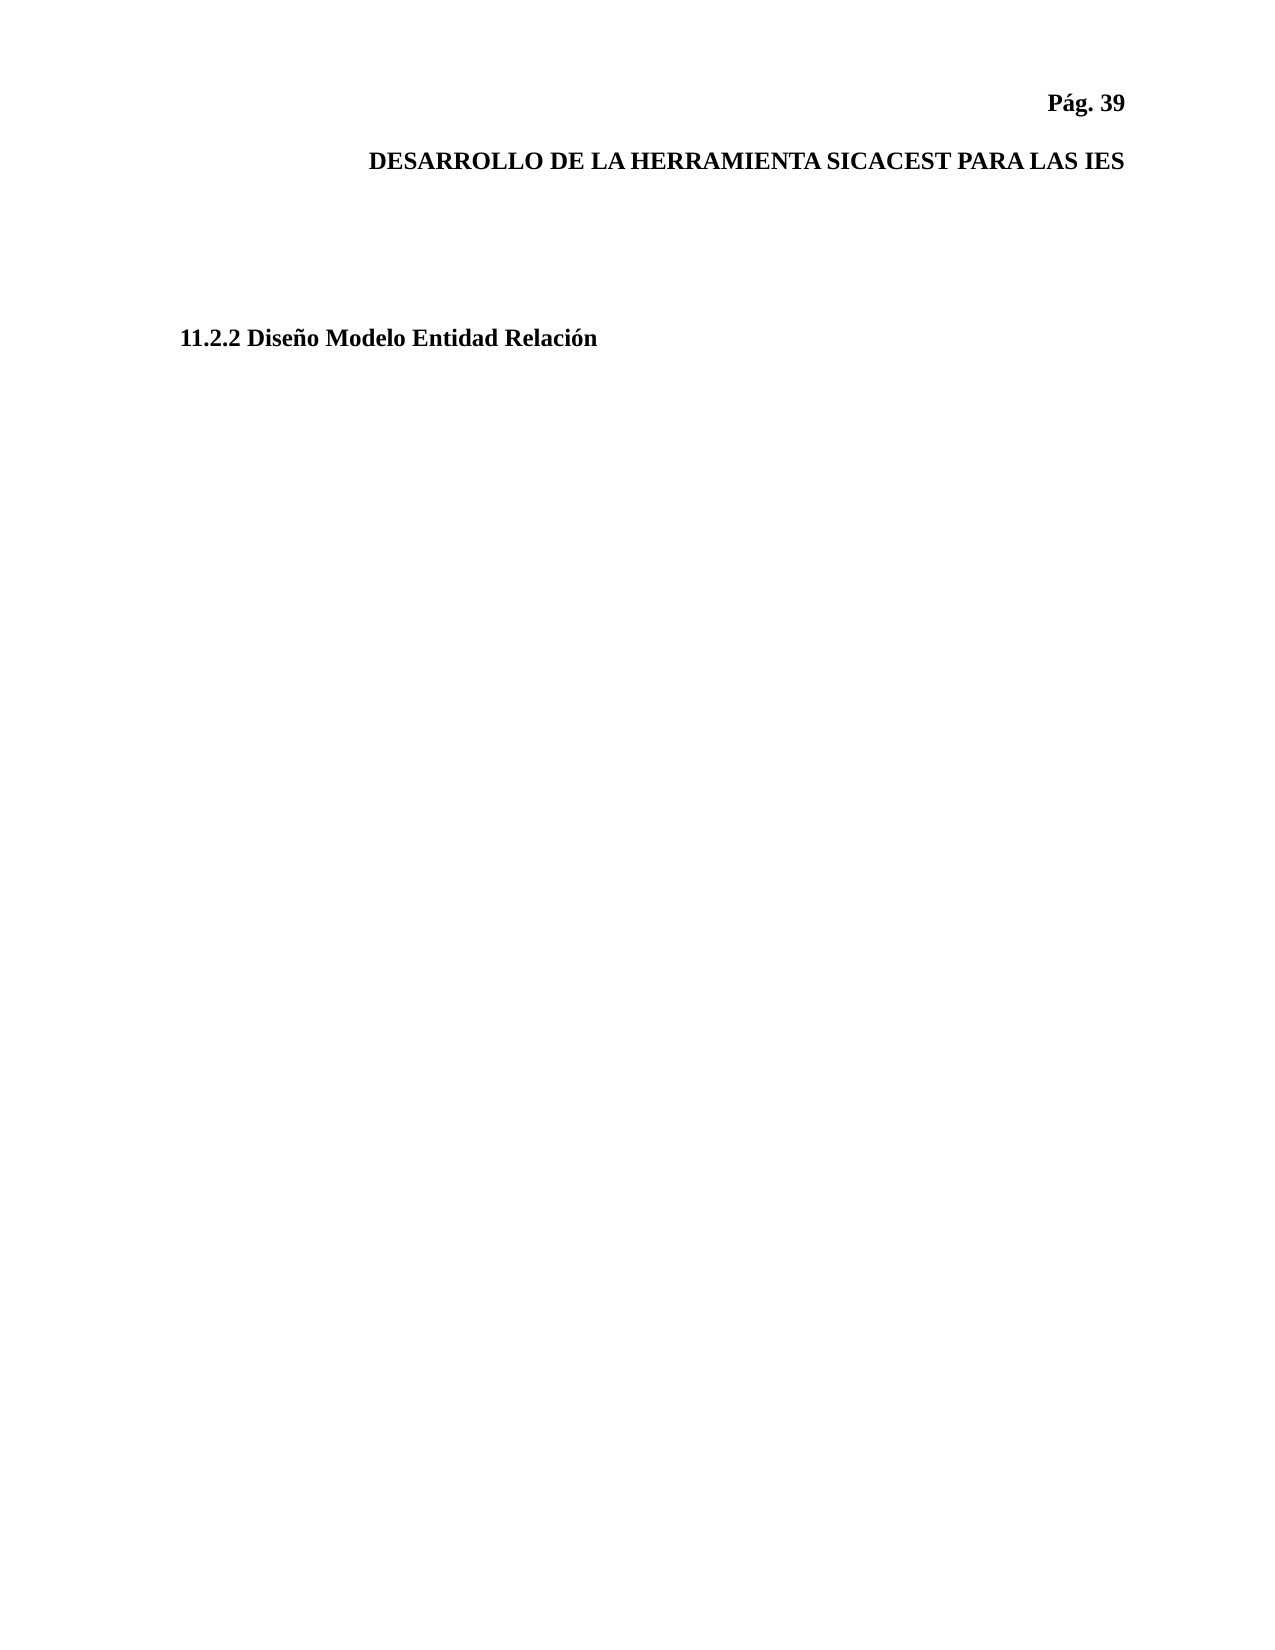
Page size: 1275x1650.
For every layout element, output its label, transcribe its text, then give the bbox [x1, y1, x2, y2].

subtitle 11.2.2 Diseño Modelo Entidad Relación [150, 323, 1125, 352]
